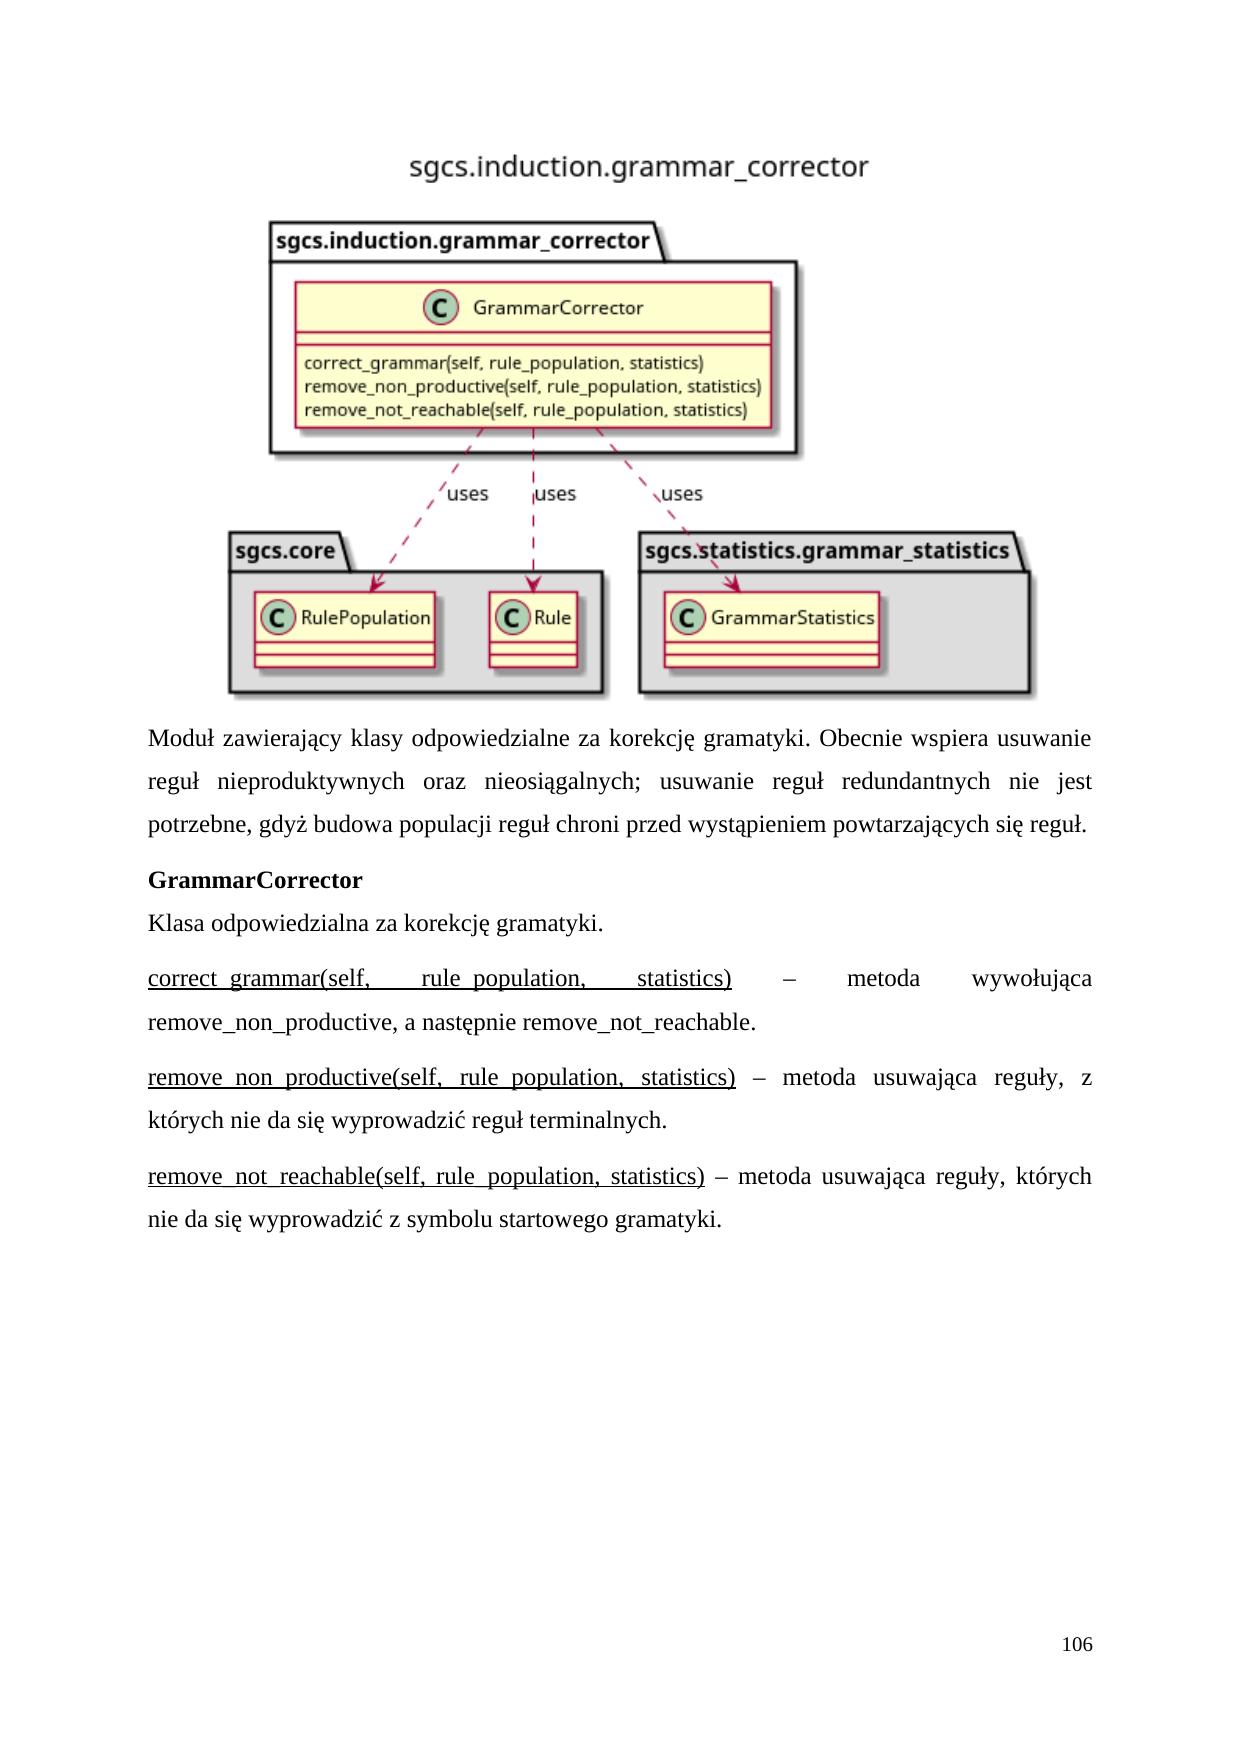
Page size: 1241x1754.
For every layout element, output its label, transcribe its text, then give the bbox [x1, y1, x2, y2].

text remove_not_reachable(self, rule_population, statistics) – metoda usuwająca reguły, których nie da się wyprowadzić z symbolu startowego gramatyki. [148, 1161, 1093, 1233]
text Klasa odpowiedzialna za korekcję gramatyki. [148, 908, 1093, 937]
picture [195, 147, 1045, 709]
text correct_grammar(self, rule_population, statistics) – metoda wywołująca remove_non_productive, a następnie remove_not_reachable. [148, 963, 1093, 1035]
text remove_non_productive(self, rule_population, statistics) – metoda usuwająca reguły, z których nie da się wyprowadzić reguł terminalnych. [148, 1062, 1093, 1134]
text GrammarCorrector [148, 865, 1093, 893]
